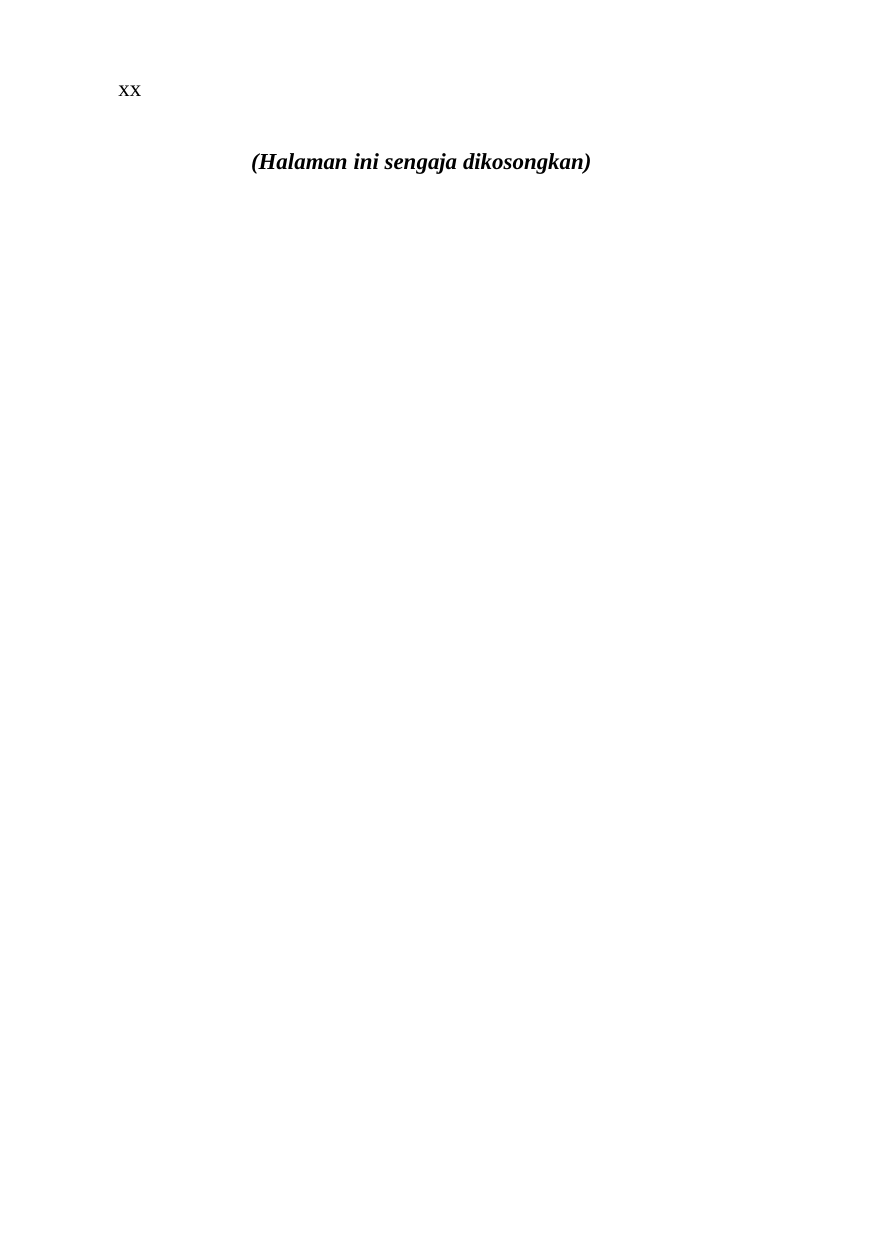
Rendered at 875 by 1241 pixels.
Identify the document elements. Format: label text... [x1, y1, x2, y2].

text (Halaman ini sengaja dikosongkan) [118, 148, 726, 174]
